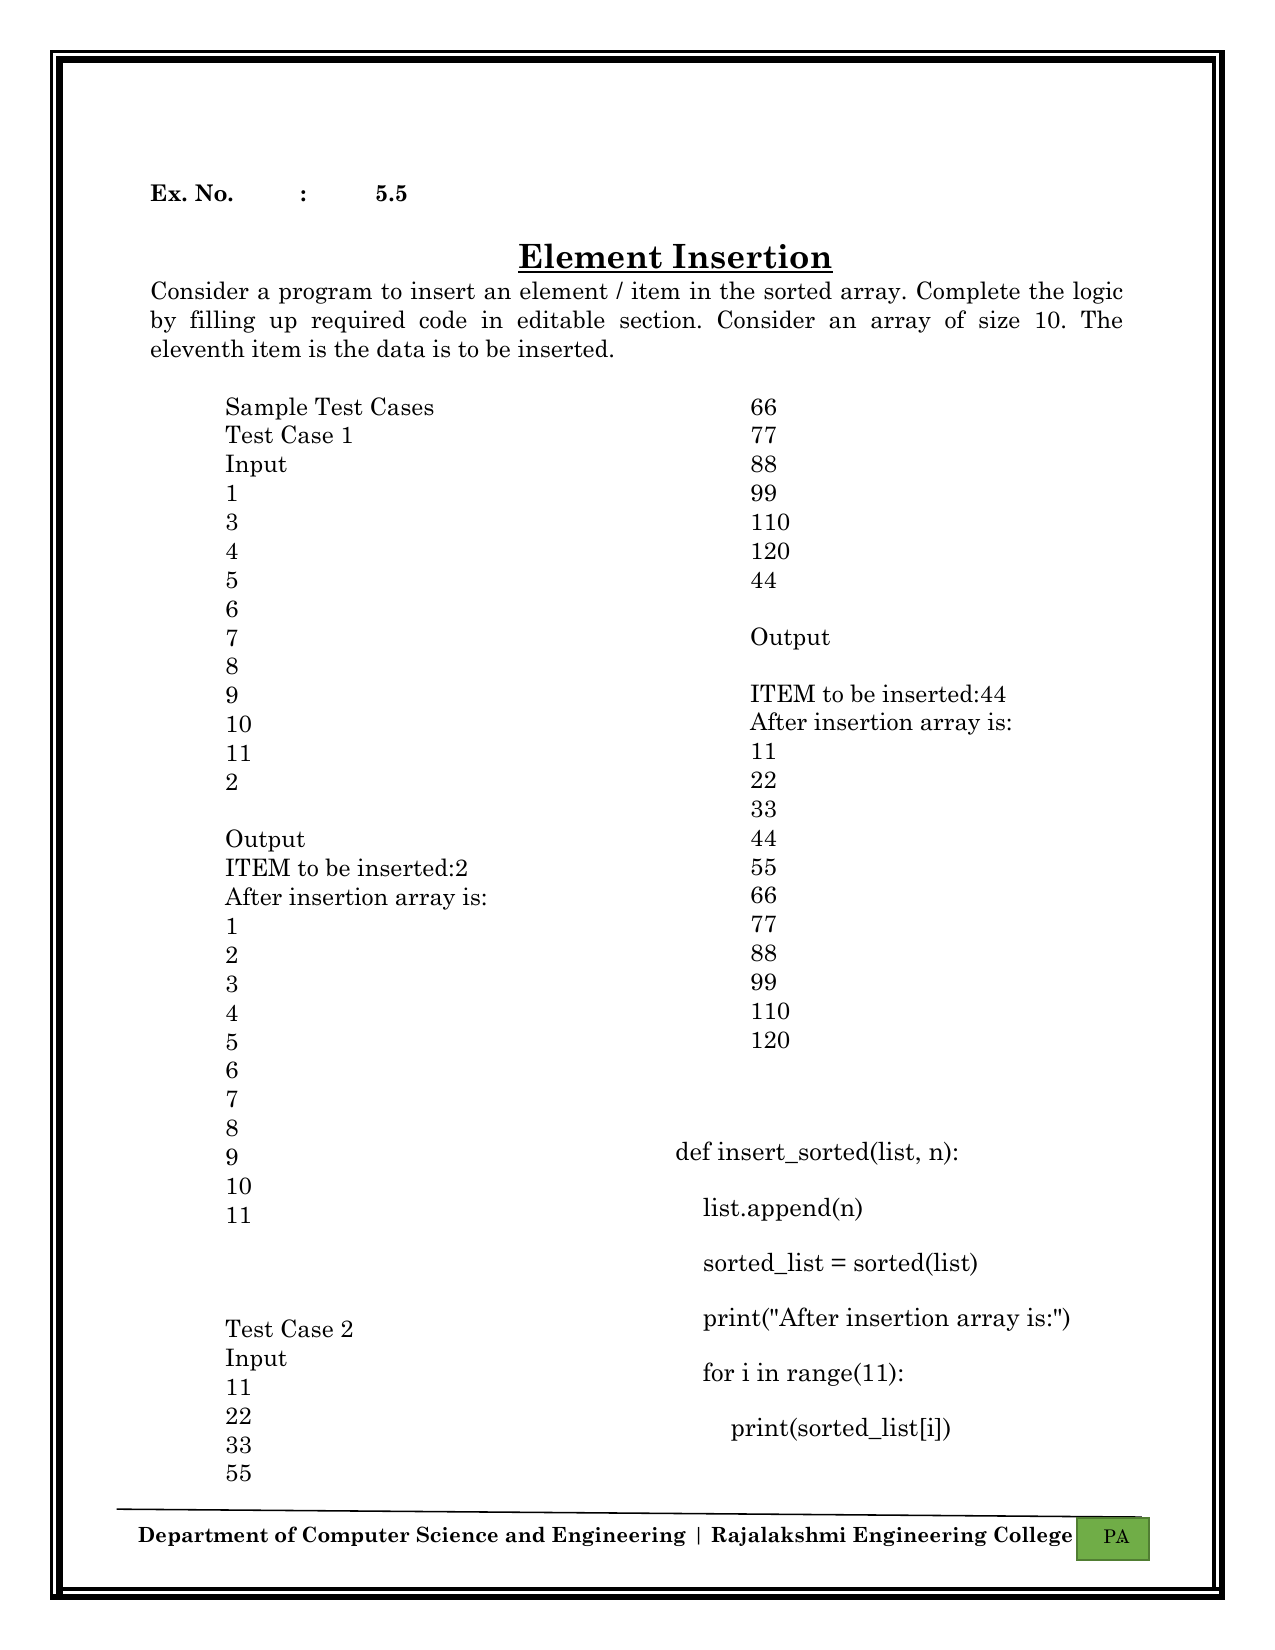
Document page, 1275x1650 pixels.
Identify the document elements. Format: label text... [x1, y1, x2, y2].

text 22 [225, 1401, 600, 1429]
text 110 [750, 996, 1125, 1024]
text print("After insertion array is:") [675, 1301, 1125, 1332]
text Output [225, 824, 600, 853]
text 66 [750, 391, 1125, 420]
text 7 [225, 1084, 600, 1113]
text 11 [225, 1199, 600, 1228]
text 66 [750, 880, 1125, 909]
text 44 [750, 823, 1125, 851]
text 110 [750, 507, 1125, 536]
text ITEM to be inserted:44 [750, 678, 1125, 707]
text 11 [750, 736, 1125, 765]
text 44 [750, 564, 1125, 593]
text 11 [225, 738, 600, 767]
text 9 [225, 680, 600, 709]
text 120 [750, 1024, 1125, 1053]
text 6 [225, 1055, 600, 1084]
text 99 [750, 967, 1125, 996]
text 3 [225, 968, 600, 997]
text 6 [225, 593, 600, 622]
text Test Case 2 [225, 1314, 600, 1343]
text 5 [225, 564, 600, 593]
text 88 [750, 938, 1125, 967]
text 1 [225, 478, 600, 507]
text for i in range(11): [675, 1357, 1125, 1387]
text 1 [225, 911, 600, 940]
text 10 [225, 1171, 600, 1199]
text After insertion array is: [225, 882, 600, 911]
text 7 [225, 622, 600, 651]
text 2 [225, 940, 600, 968]
text 77 [750, 909, 1125, 938]
text 3 [225, 507, 600, 536]
text 33 [225, 1429, 600, 1458]
text ITEM to be inserted:2 [225, 853, 600, 882]
text 9 [225, 1142, 600, 1171]
text Input [225, 1343, 600, 1372]
text 55 [225, 1458, 600, 1487]
text Consider a program to insert an element / item in the sorted array. Complete the logic by filling up required code in editable section. Consider an array of size 10. The eleventh item is the data is to be inserted. [150, 276, 1125, 363]
text 8 [225, 651, 600, 680]
text Element Insertion [225, 236, 1125, 276]
text 55 [750, 851, 1125, 880]
text 77 [750, 420, 1125, 449]
text 2 [225, 767, 600, 795]
text 88 [750, 449, 1125, 478]
text 8 [225, 1113, 600, 1142]
text 11 [225, 1372, 600, 1401]
text 120 [750, 536, 1125, 564]
text Sample Test Cases [225, 391, 600, 420]
text 99 [750, 478, 1125, 507]
text 22 [750, 765, 1125, 794]
text Input [225, 449, 600, 478]
text list.append(n) [675, 1191, 1125, 1221]
text sorted_list = sorted(list) [675, 1246, 1125, 1276]
text def insert_sorted(list, n): [675, 1136, 1125, 1166]
text 4 [225, 536, 600, 564]
text 33 [750, 794, 1125, 823]
text Test Case 1 [225, 420, 600, 449]
text Ex. No. : 5.5 [150, 179, 1125, 207]
text After insertion array is: [750, 707, 1125, 736]
text 5 [225, 1026, 600, 1055]
text Output [750, 621, 1125, 650]
text 10 [225, 709, 600, 738]
text print(sorted_list[i]) [675, 1412, 1125, 1442]
text 4 [225, 997, 600, 1026]
